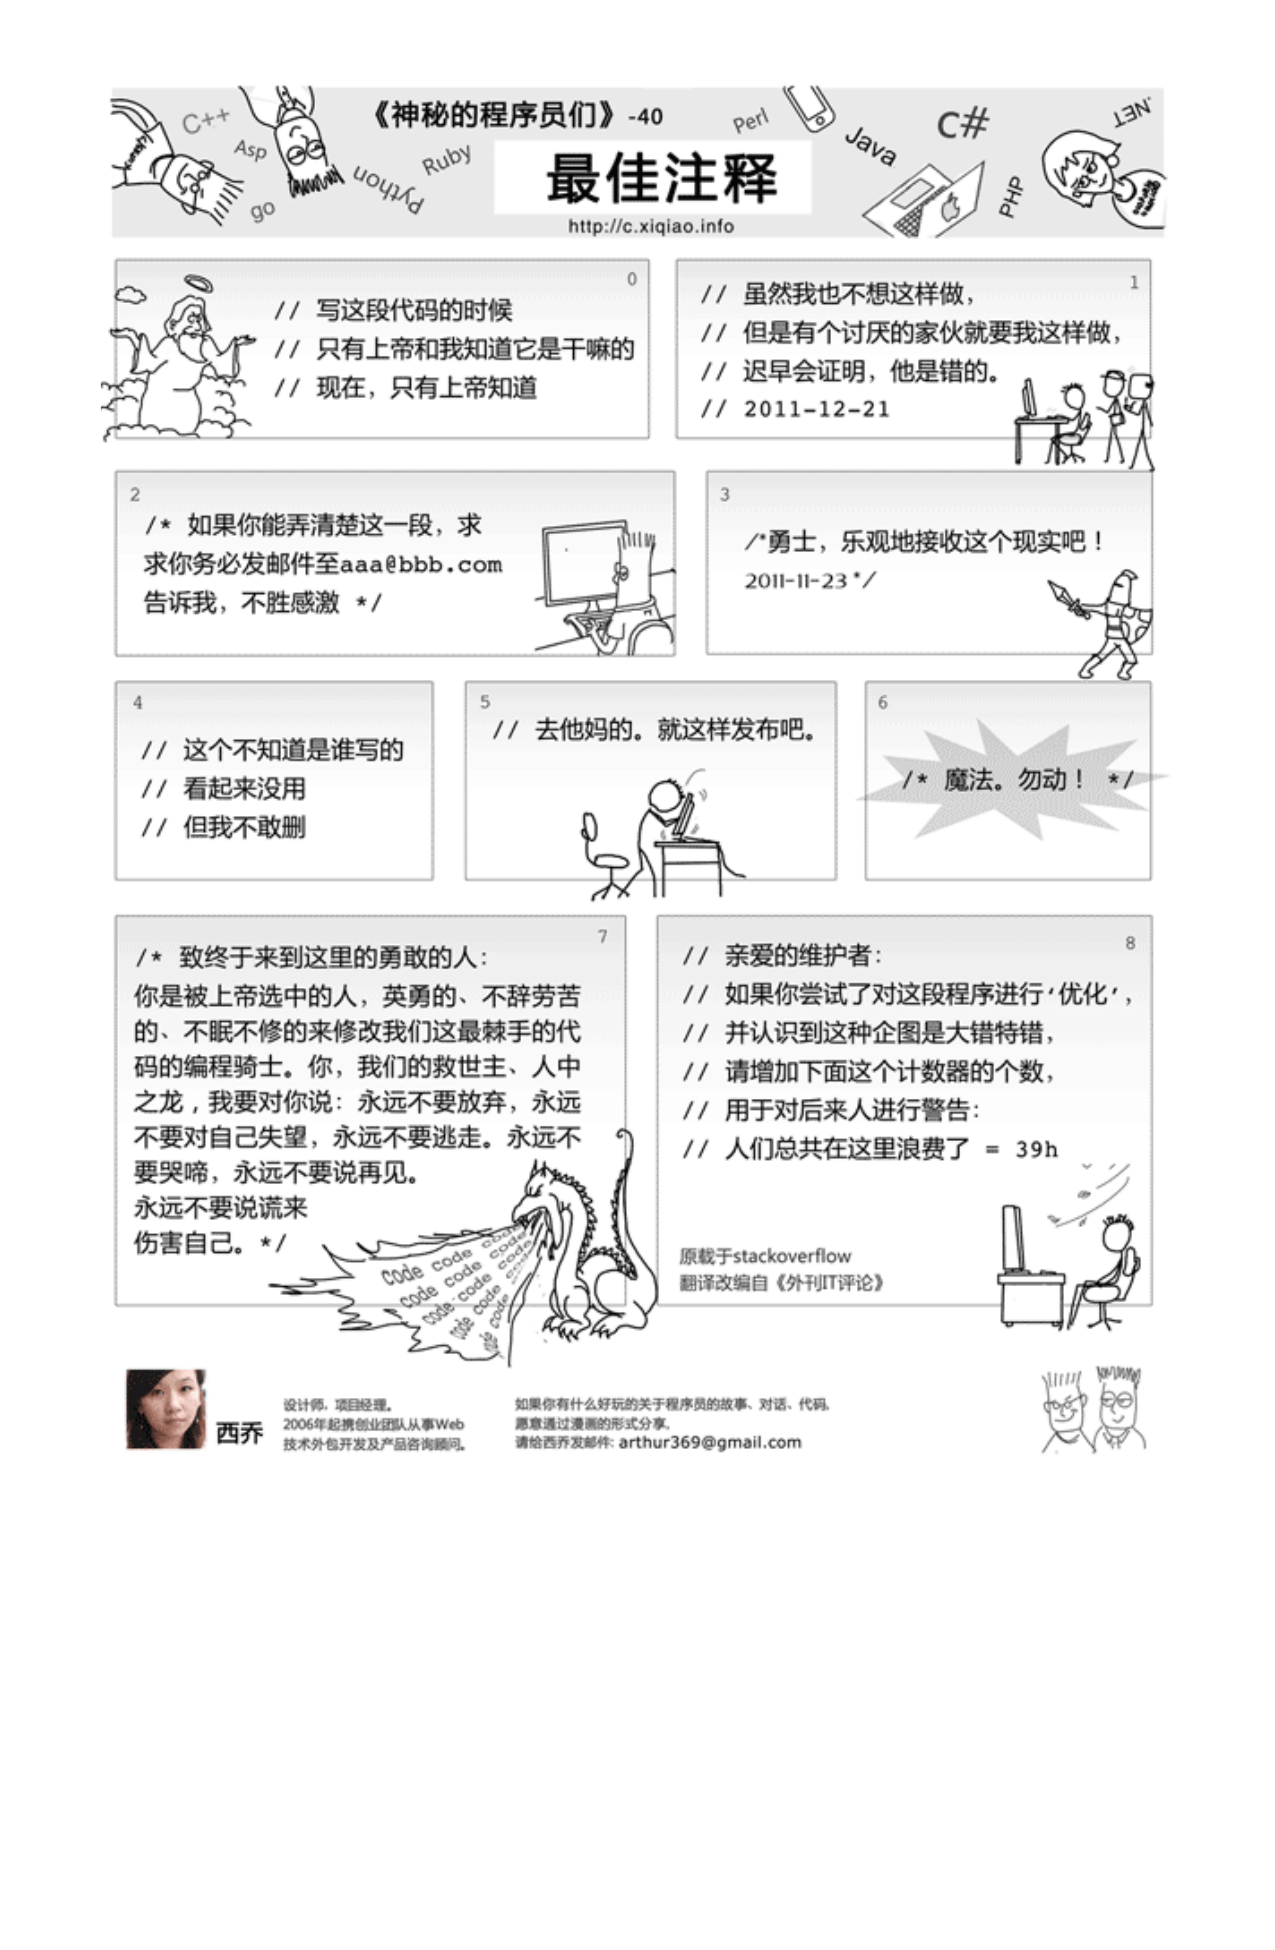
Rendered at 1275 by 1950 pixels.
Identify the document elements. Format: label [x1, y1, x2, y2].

picture [100, 81, 1175, 1474]
